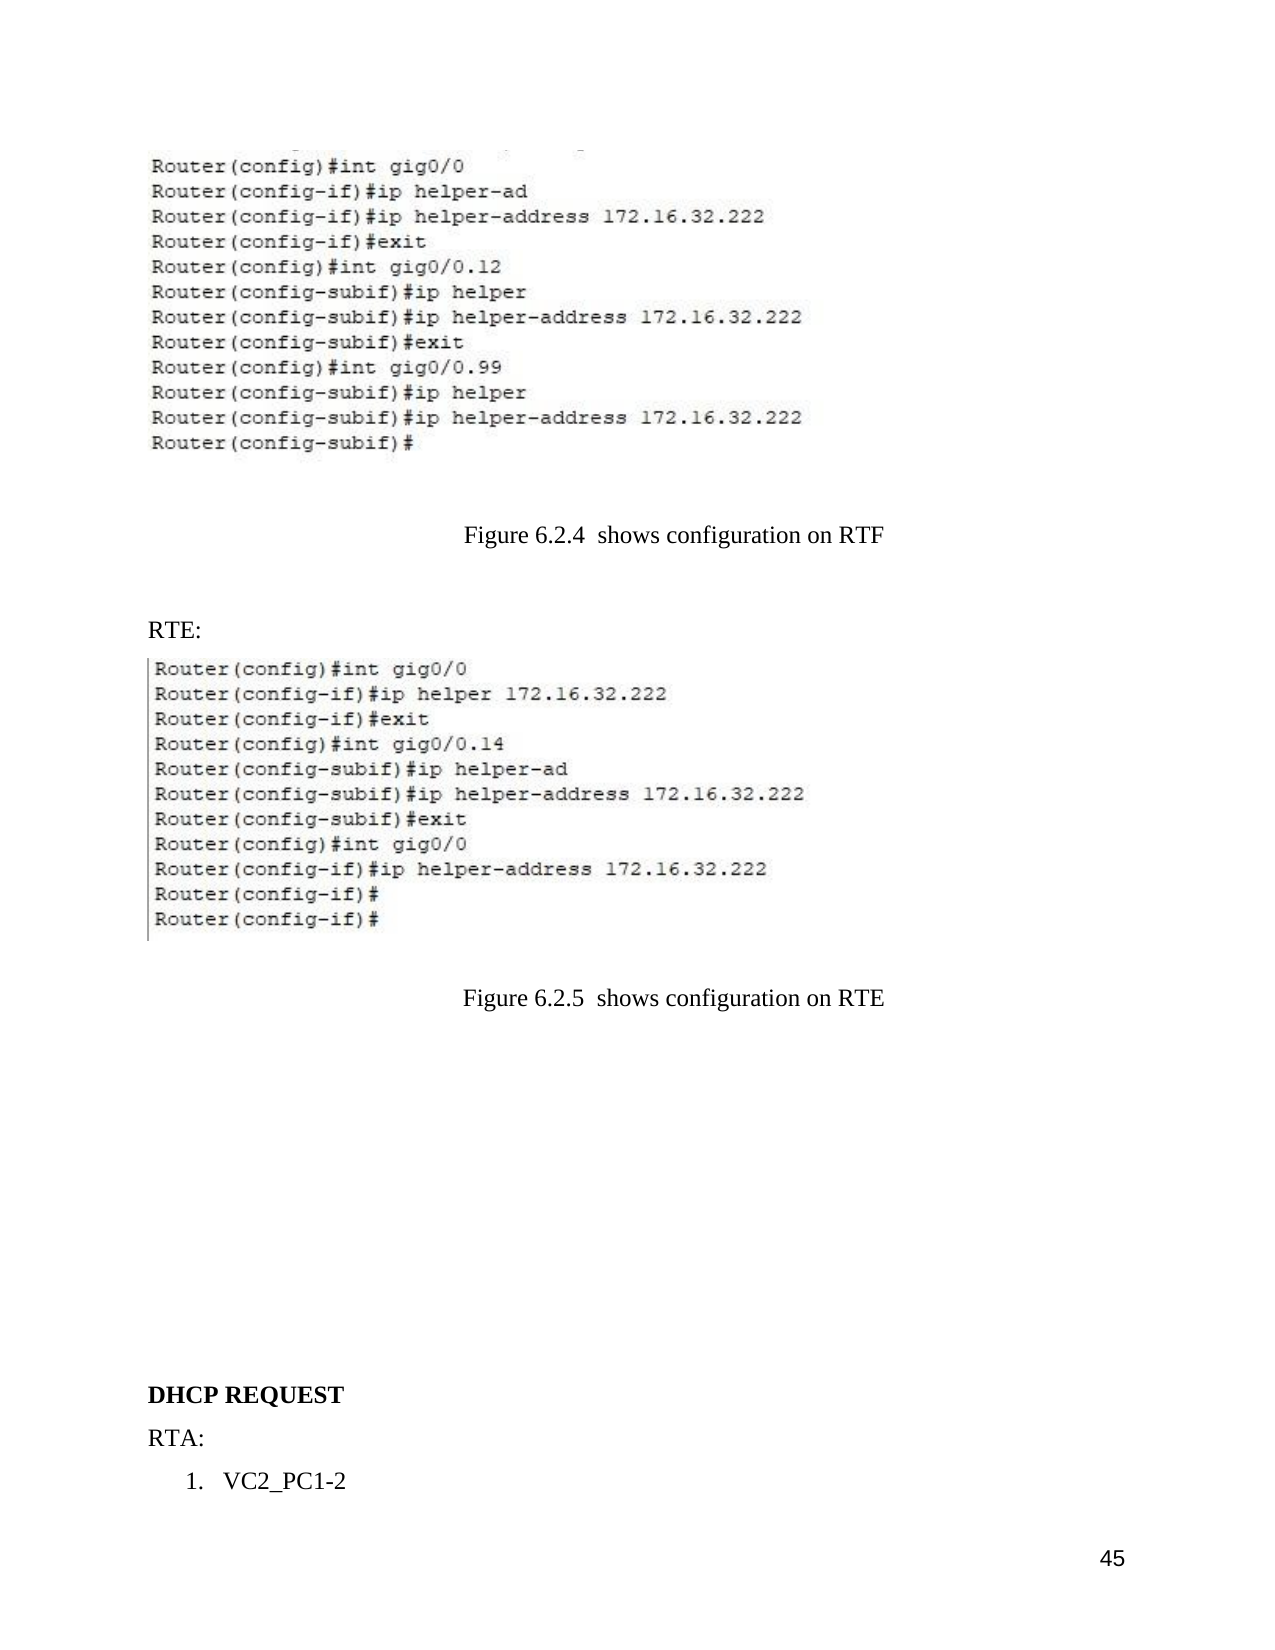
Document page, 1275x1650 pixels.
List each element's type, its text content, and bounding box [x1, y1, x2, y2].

text RTA: [148, 1423, 1125, 1452]
text RTE: [148, 615, 1125, 644]
subtitle DHCP REQUEST [148, 1380, 1125, 1408]
list VC2_PC1-2 [185, 1466, 1125, 1495]
picture [147, 150, 835, 479]
subtitle Figure 6.2.4 shows configuration on RTF [223, 520, 1125, 549]
subtitle Figure 6.2.5 shows configuration on RTE [223, 983, 1125, 1012]
picture [147, 658, 843, 941]
